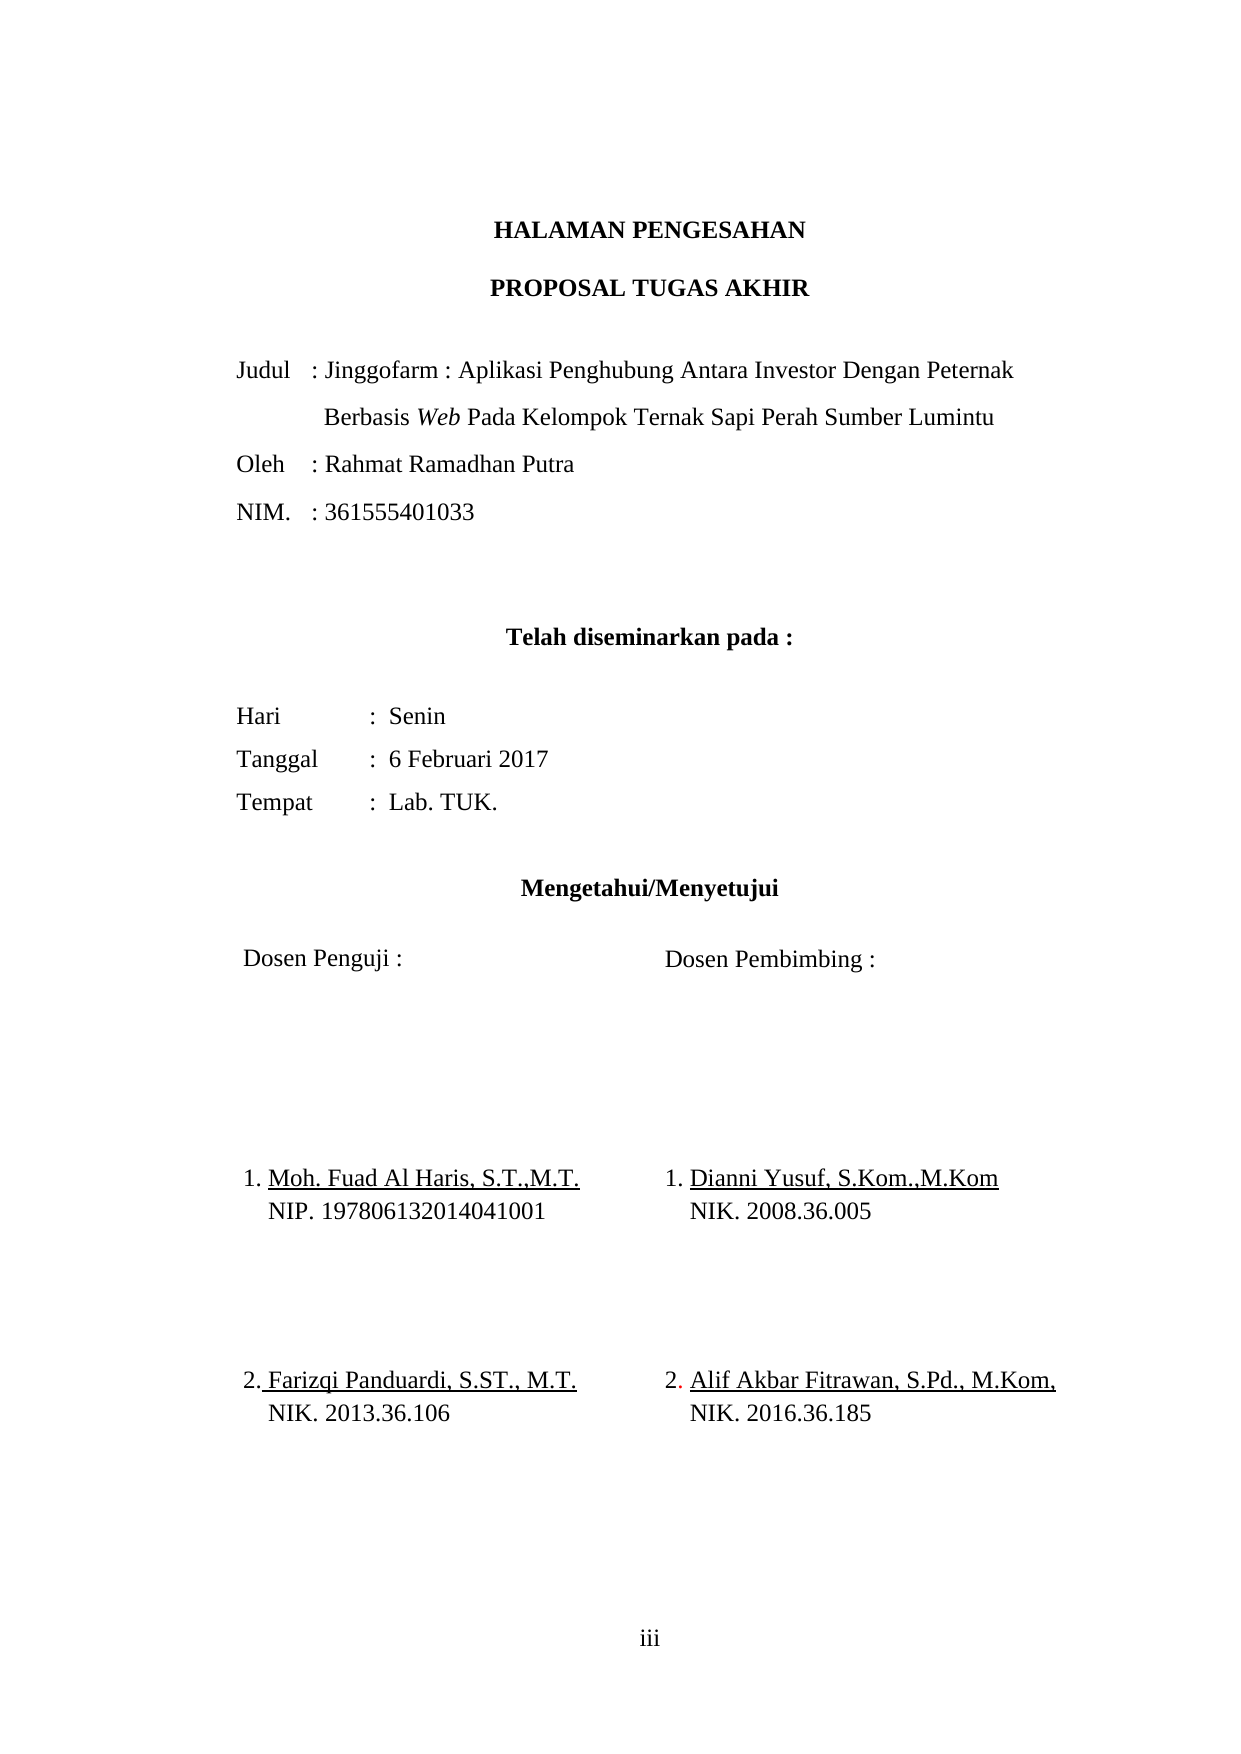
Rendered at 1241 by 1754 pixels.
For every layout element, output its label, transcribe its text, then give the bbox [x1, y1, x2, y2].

text Berbasis Web Pada Kelompok Ternak Sapi Perah Sumber Lumintu [236, 402, 1063, 431]
text Oleh : Rahmat Ramadhan Putra [236, 449, 1063, 478]
subtitle PROPOSAL TUGAS AKHIR [236, 273, 1063, 301]
subtitle Mengetahui/Menyetujui [236, 873, 1063, 902]
text Judul : Jinggofarm : Aplikasi Penghubung Antara Investor Dengan Peternak [236, 355, 1063, 384]
text Tempat : Lab. TUK. [236, 787, 1063, 816]
subtitle HALAMAN PENGESAHAN [236, 215, 1063, 243]
text NIM. : 361555401033 [236, 497, 1063, 526]
text Hari : Senin [236, 701, 1063, 729]
text Tanggal : 6 Februari 2017 [236, 744, 1063, 773]
subtitle Telah diseminarkan pada : [236, 622, 1063, 651]
